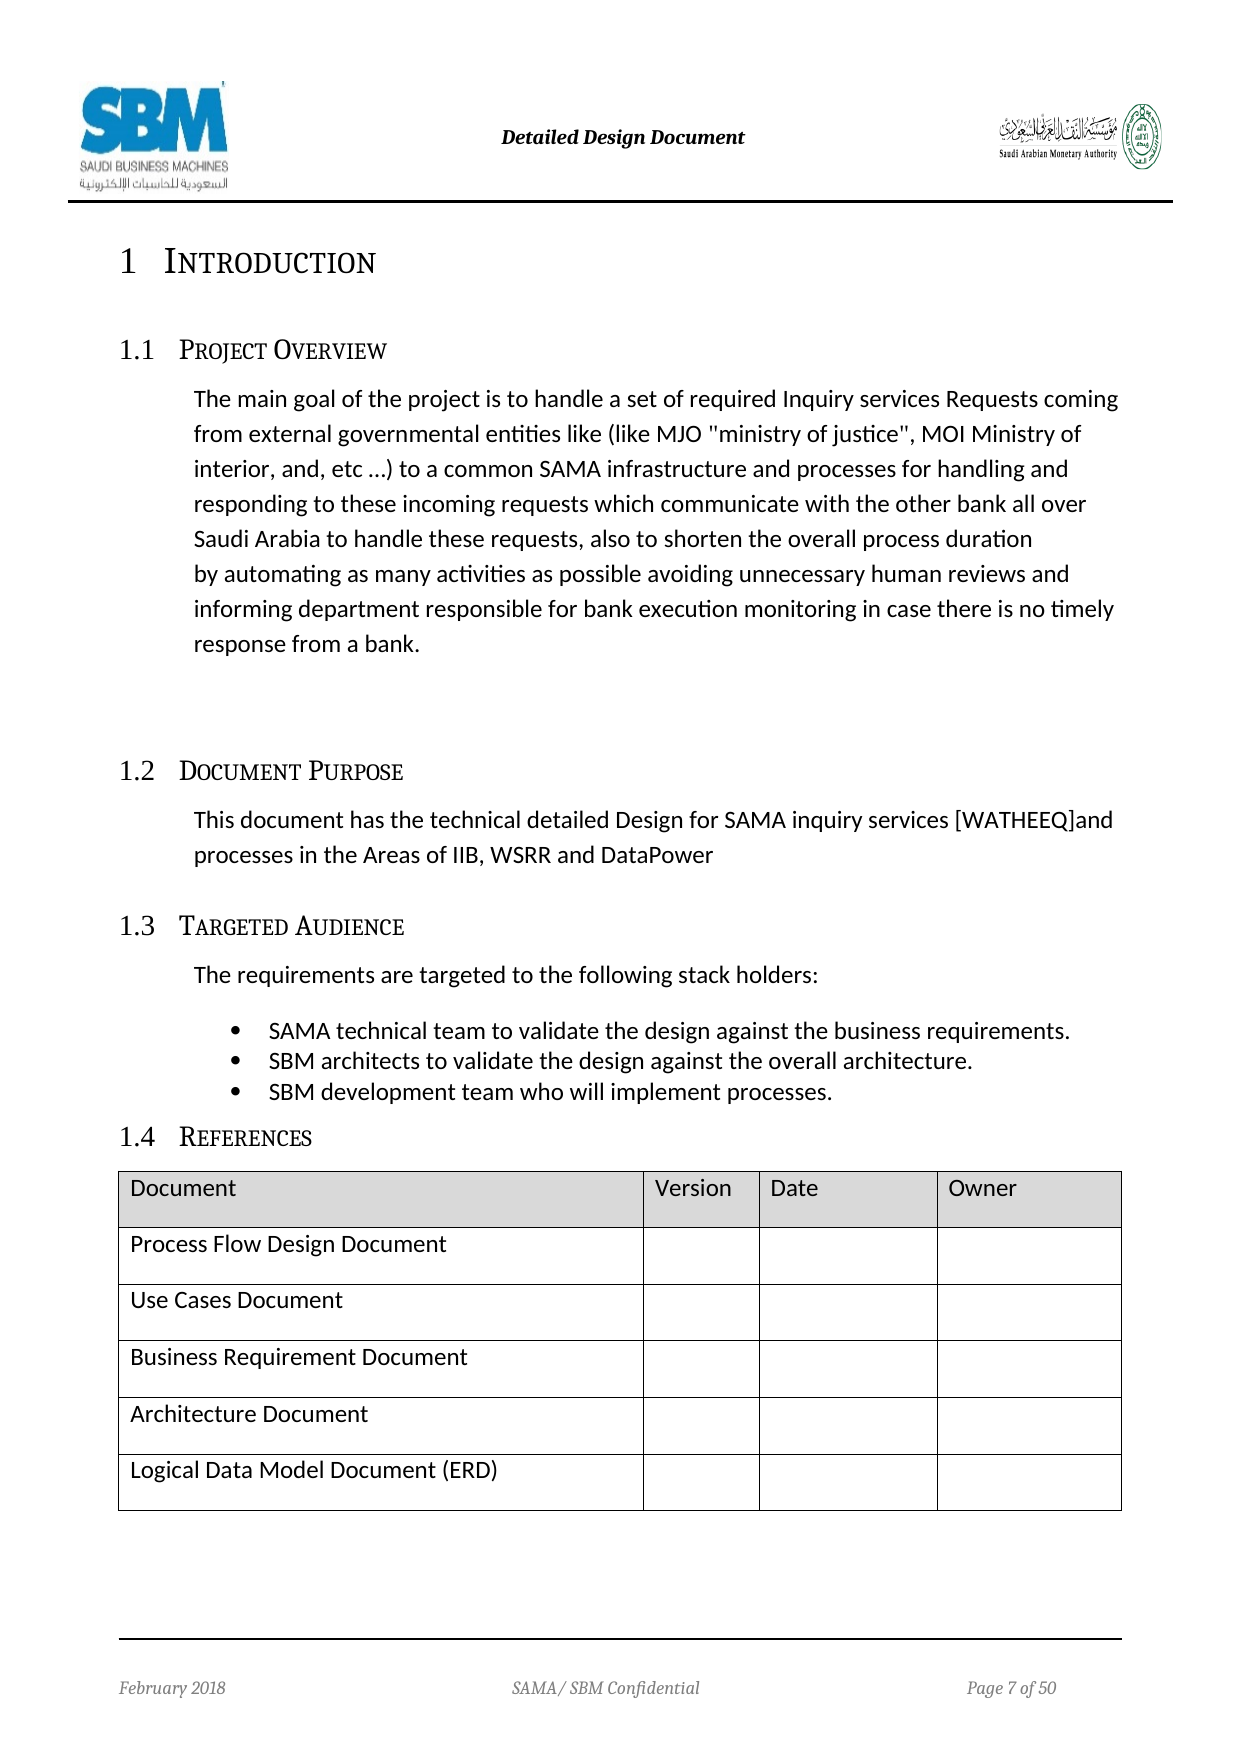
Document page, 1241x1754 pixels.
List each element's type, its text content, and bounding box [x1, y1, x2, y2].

table_header Date [760, 1172, 937, 1227]
subtitle Document Purpose [118, 753, 1122, 787]
list SBM development team who will implement processes. [231, 1076, 1122, 1107]
table_cell Use Cases Document [119, 1285, 643, 1340]
table_header Document [119, 1172, 643, 1227]
subtitle Introduction [118, 238, 1122, 283]
picture [78, 81, 229, 194]
table_cell [760, 1455, 937, 1510]
subtitle Project Overview [118, 332, 1122, 367]
text This document has the technical detailed Design for SAMA inquiry services [WATHEEQ]and processes in the Areas of IIB, WSRR and DataPower [193, 804, 1122, 870]
table_cell [644, 1398, 759, 1453]
table_cell [644, 1228, 759, 1283]
subtitle References [118, 1119, 1122, 1154]
table_cell [938, 1228, 1121, 1283]
subtitle Targeted Audience [118, 908, 1122, 942]
table_cell [760, 1341, 937, 1397]
table_cell Logical Data Model Document (ERD) [119, 1455, 643, 1510]
table_cell [644, 1285, 759, 1340]
picture [998, 100, 1162, 175]
table_cell [760, 1228, 937, 1283]
table_cell [644, 1341, 759, 1397]
table_cell Architecture Document [119, 1398, 643, 1453]
table_cell [938, 1455, 1121, 1510]
table_cell [938, 1285, 1121, 1340]
list SAMA technical team to validate the design against the business requirements. [231, 1015, 1122, 1046]
text The requirements are targeted to the following stack holders: [193, 959, 1122, 990]
table_cell Process Flow Design Document [119, 1228, 643, 1283]
table_cell [760, 1398, 937, 1453]
table_cell Business Requirement Document [119, 1341, 643, 1397]
list SBM architects to validate the design against the overall architecture. [231, 1046, 1122, 1076]
table_cell [938, 1398, 1121, 1453]
text The main goal of the project is to handle a set of required Inquiry services Requests coming from external governmental entities like (like MJO "ministry of justice", MOI Ministry of interior, and, etc …) to a common SAMA infrastructure and processes for handling and responding to these incoming requests which communicate with the other bank all over Saudi Arabia to handle these requests, also to shorten the overall process duration by automating as many activities as possible avoiding unnecessary human reviews and informing department responsible for bank execution monitoring in case there is no timely response from a bank. [193, 383, 1122, 659]
table_header Version [644, 1172, 759, 1227]
table_cell [938, 1341, 1121, 1397]
table_cell [760, 1285, 937, 1340]
table_header Owner [938, 1172, 1121, 1227]
table_cell [644, 1455, 759, 1510]
